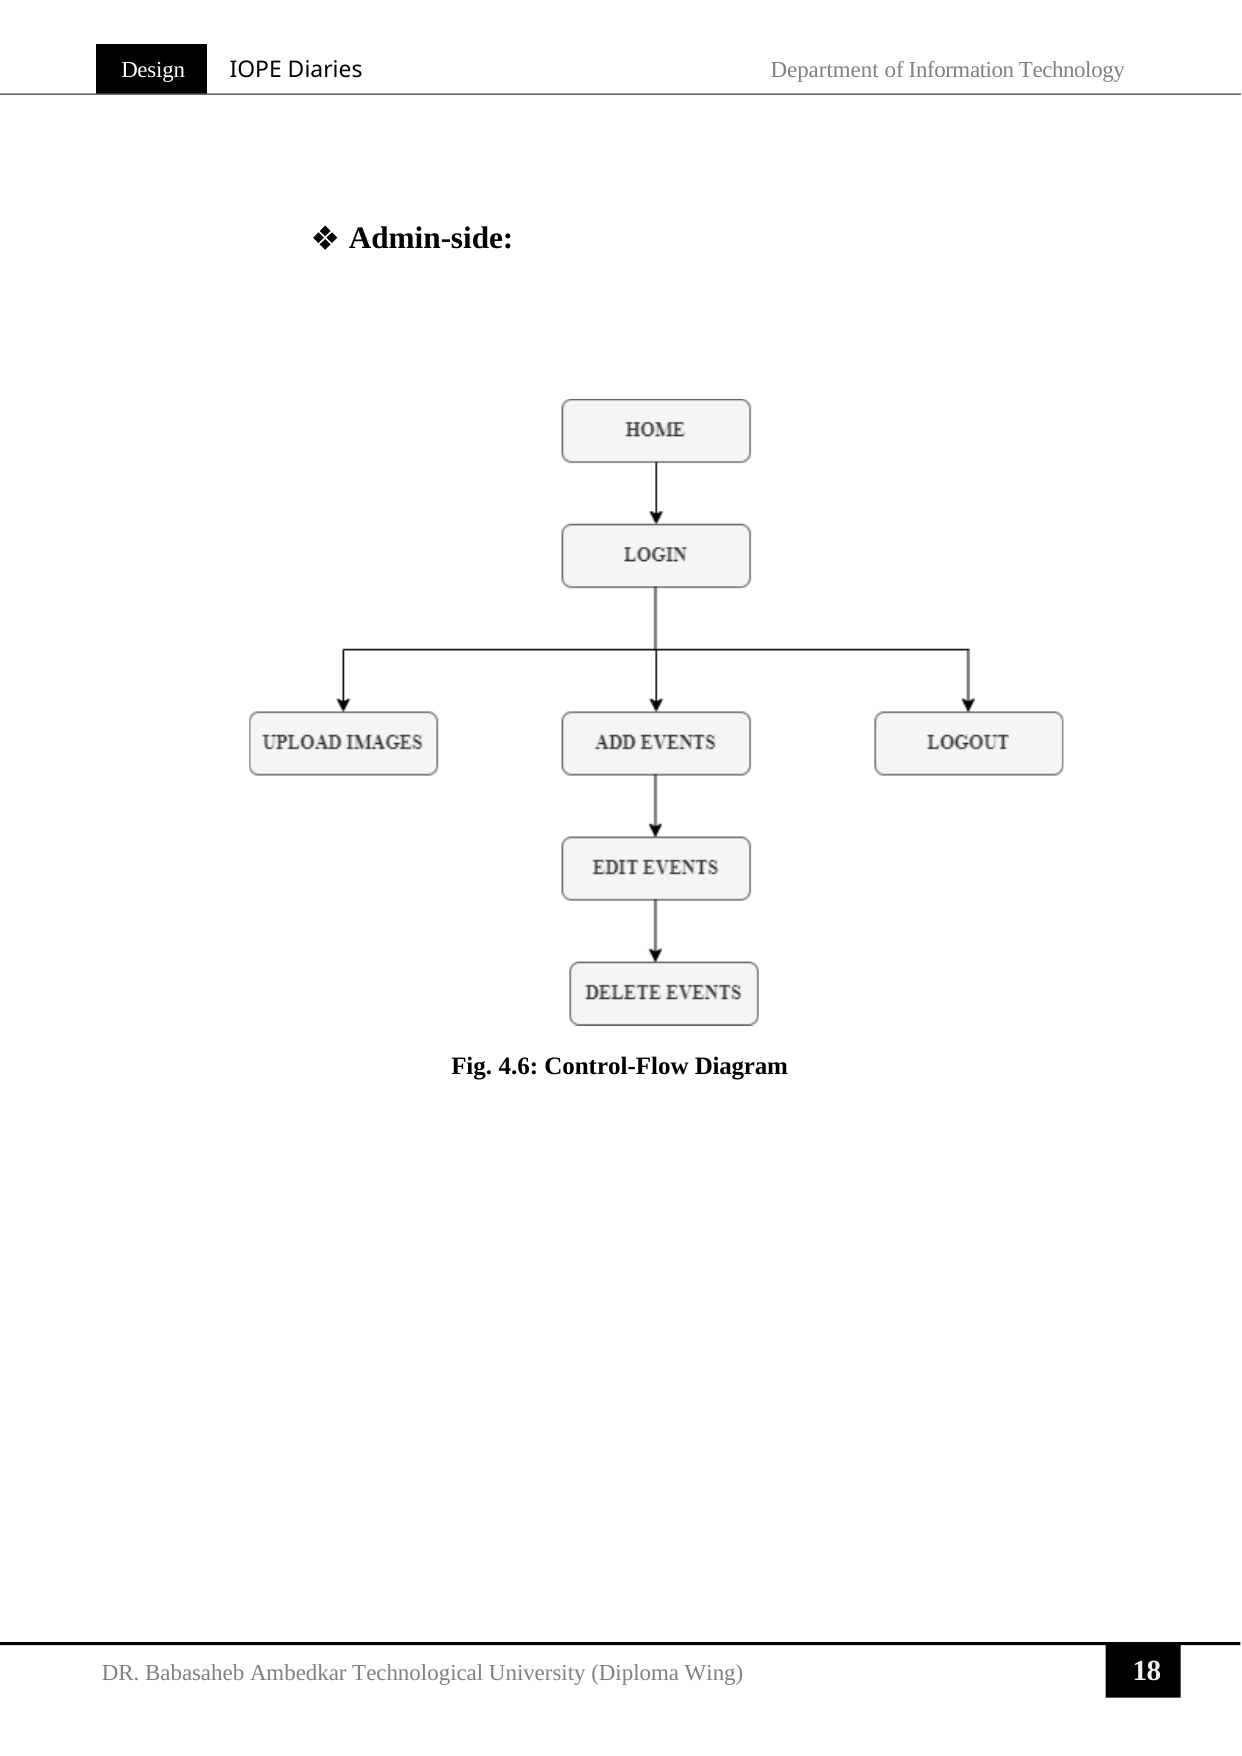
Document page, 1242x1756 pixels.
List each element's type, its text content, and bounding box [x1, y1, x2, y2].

picture [249, 399, 1064, 1026]
text Fig. 4.6: Control-Flow Diagram [451, 1051, 1194, 1080]
picture [0, 92, 1241, 150]
list Admin-side: [311, 220, 1194, 256]
